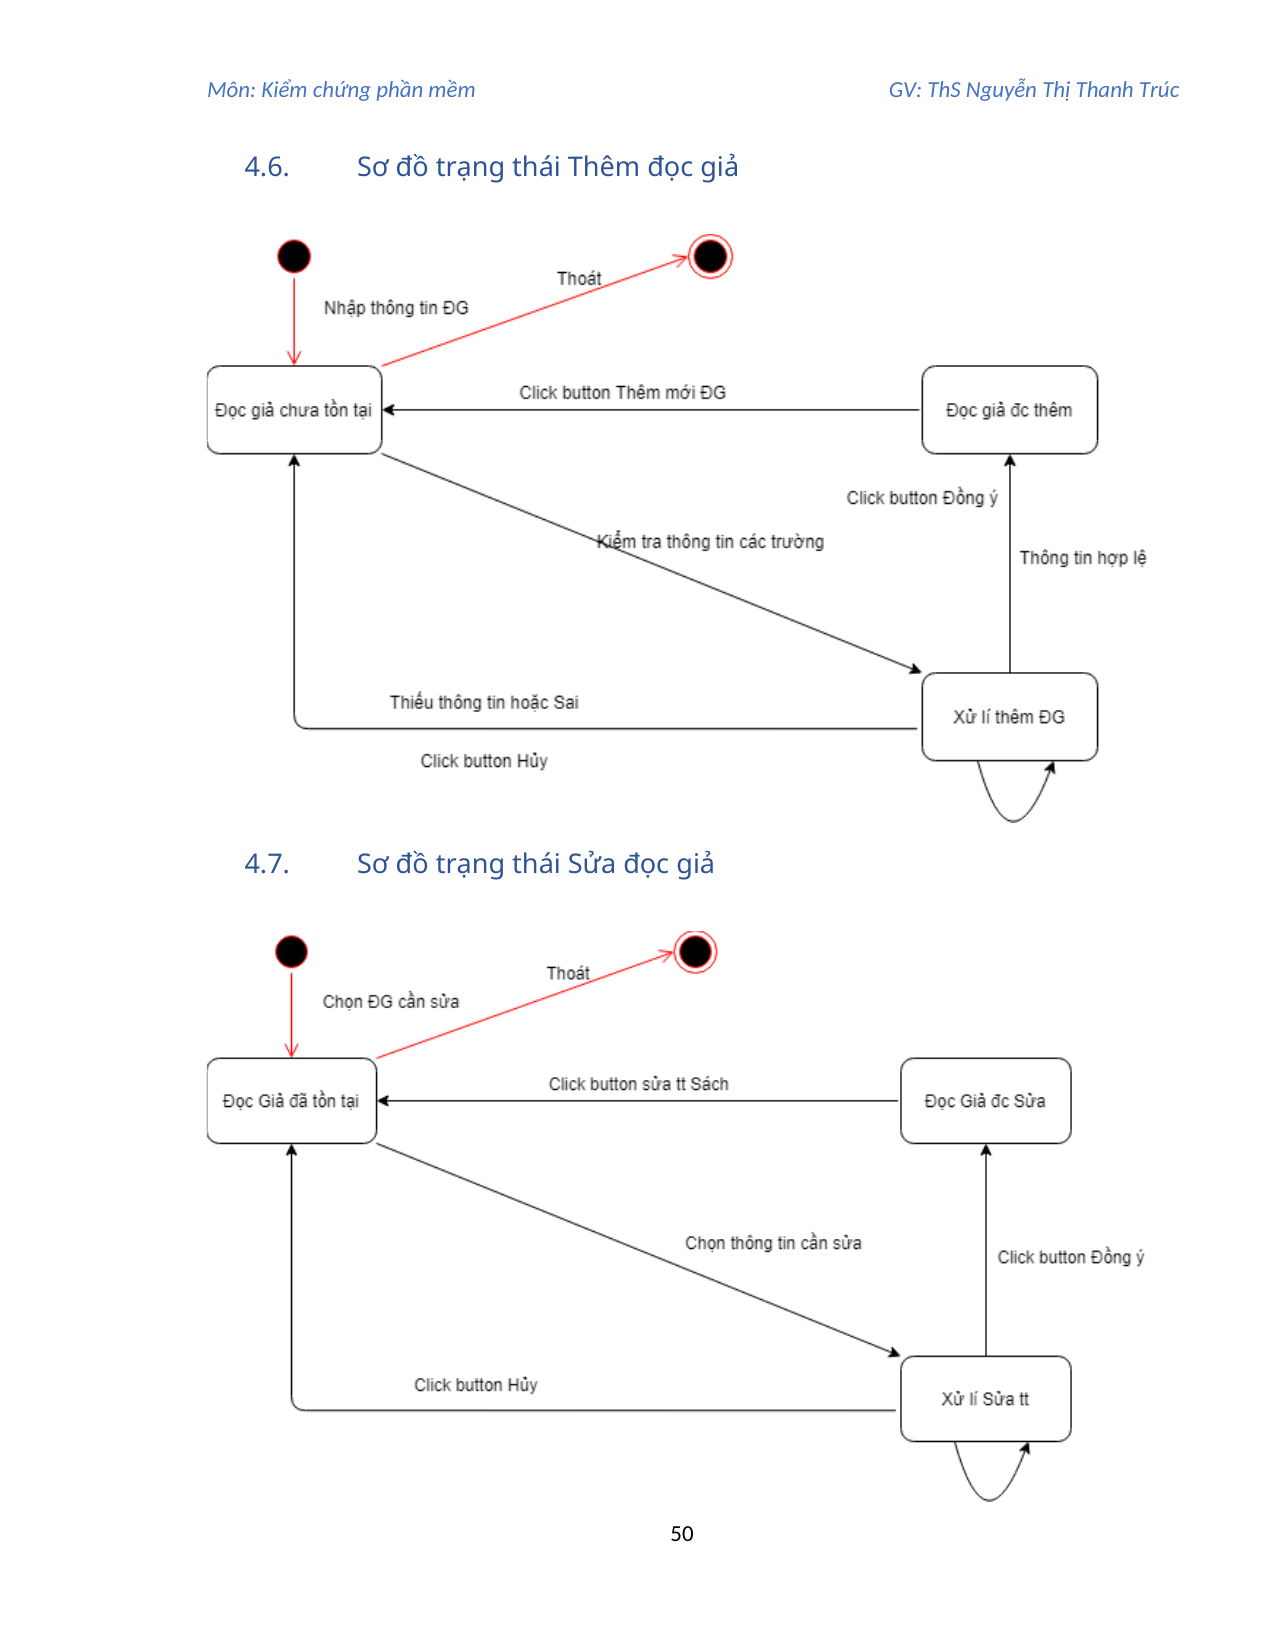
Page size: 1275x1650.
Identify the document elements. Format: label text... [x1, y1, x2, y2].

subtitle Sơ đồ trạng thái Thêm đọc giả [244, 148, 1157, 184]
subtitle Sơ đồ trạng thái Sửa đọc giả [244, 823, 1157, 881]
picture [206, 234, 1157, 823]
picture [206, 931, 1157, 1502]
